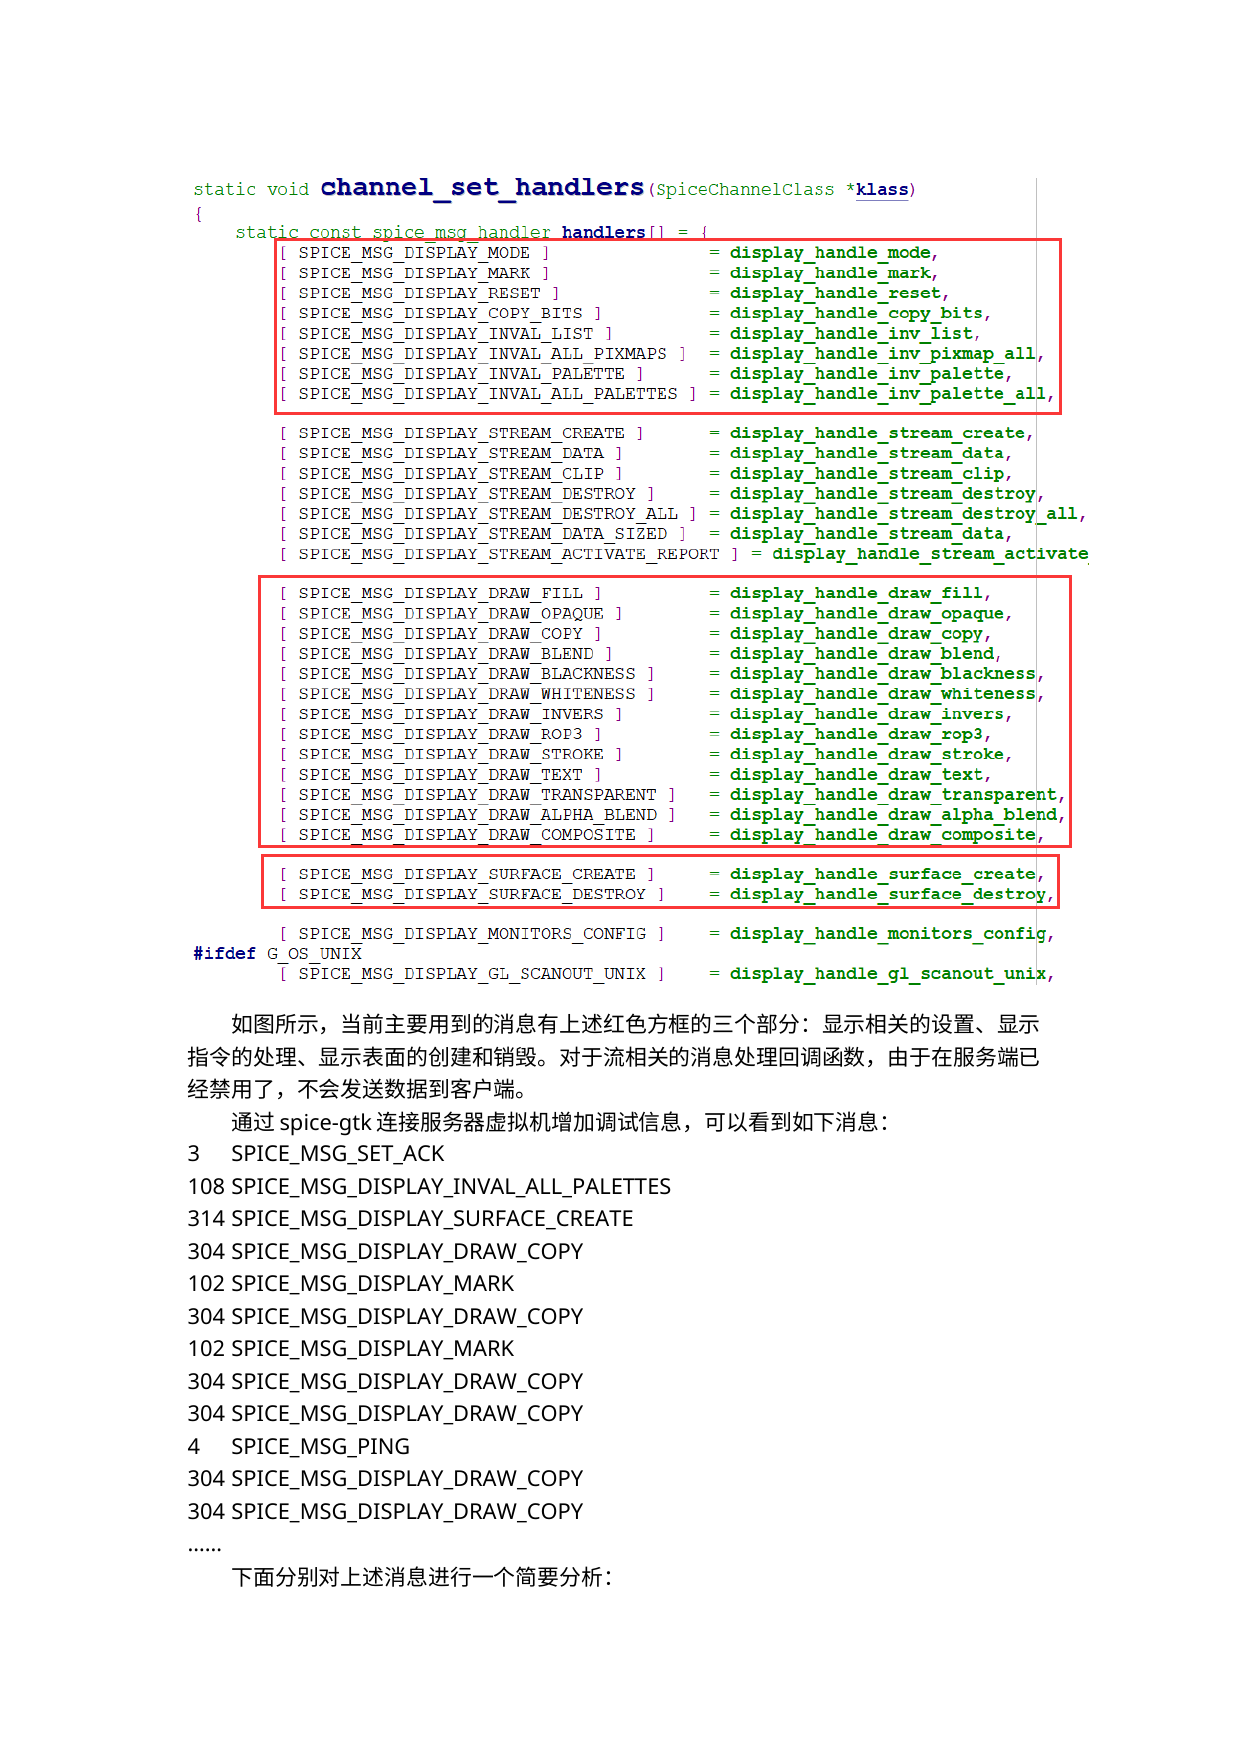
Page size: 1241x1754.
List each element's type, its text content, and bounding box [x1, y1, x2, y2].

picture [187, 178, 1089, 991]
text 102 SPICE_MSG_DISPLAY_MARK [187, 1267, 1053, 1299]
text 3 SPICE_MSG_SET_ACK [187, 1137, 1053, 1169]
text 102 SPICE_MSG_DISPLAY_MARK [187, 1332, 1053, 1364]
text 304 SPICE_MSG_DISPLAY_DRAW_COPY [187, 1234, 1053, 1267]
text 4 SPICE_MSG_PING [187, 1429, 1053, 1462]
text 304 SPICE_MSG_DISPLAY_DRAW_COPY [187, 1299, 1053, 1332]
text 304 SPICE_MSG_DISPLAY_DRAW_COPY [187, 1494, 1053, 1527]
text 304 SPICE_MSG_DISPLAY_DRAW_COPY [187, 1364, 1053, 1397]
text 108 SPICE_MSG_DISPLAY_INVAL_ALL_PALETTES [187, 1169, 1053, 1202]
text …… [187, 1527, 1053, 1559]
text 304 SPICE_MSG_DISPLAY_DRAW_COPY [187, 1462, 1053, 1494]
text 314 SPICE_MSG_DISPLAY_SURFACE_CREATE [187, 1202, 1053, 1234]
text 304 SPICE_MSG_DISPLAY_DRAW_COPY [187, 1397, 1053, 1429]
text 如图所示，当前主要用到的消息有上述红色方框的三个部分：显示相关的设置、显示指令的处理、显示表面的创建和销毁。对于流相关的消息处理回调函数，由于在服务端已经禁用了，不会发送数据到客户端。 [187, 1007, 1053, 1104]
text 通过spice-gtk连接服务器虚拟机增加调试信息，可以看到如下消息： [187, 1104, 1053, 1137]
text 下面分别对上述消息进行一个简要分析： [187, 1559, 1053, 1592]
